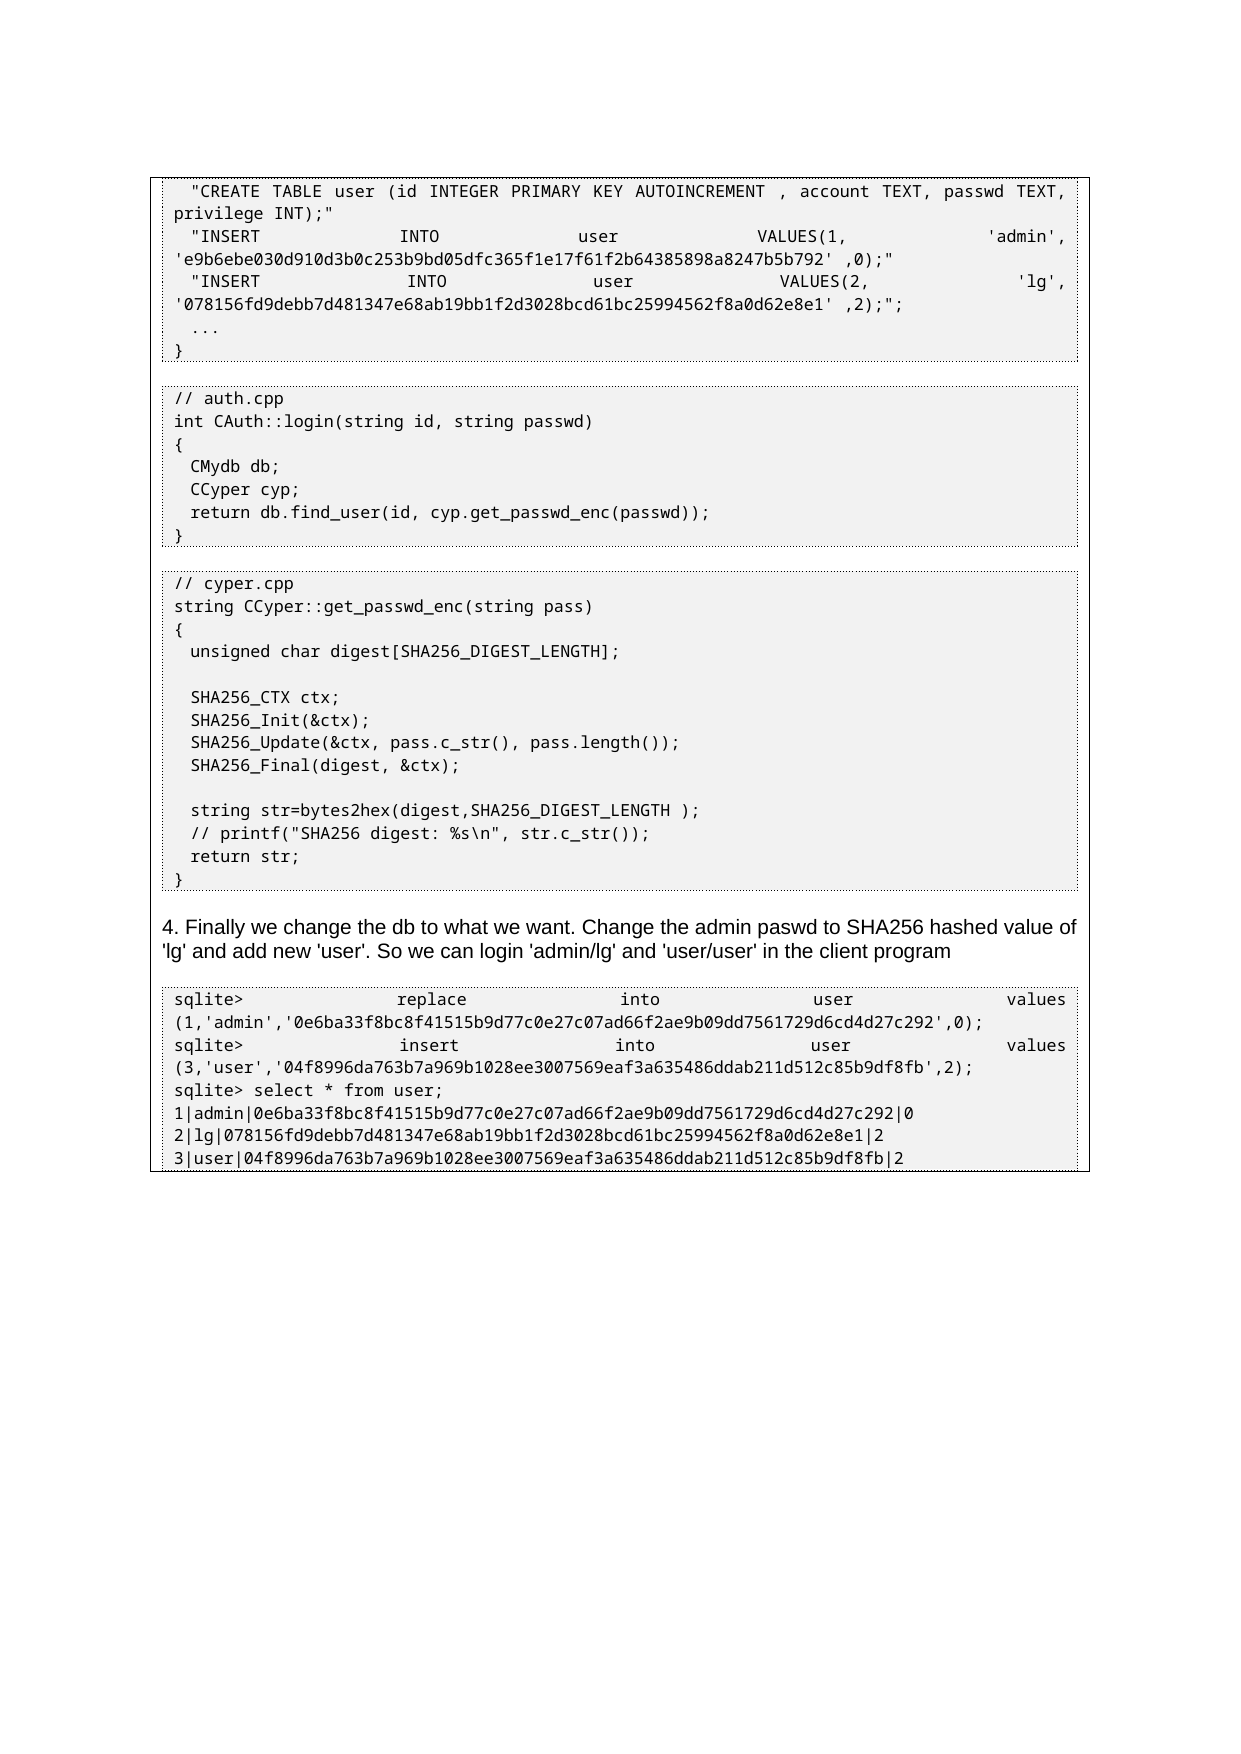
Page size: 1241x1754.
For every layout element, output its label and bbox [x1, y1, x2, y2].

table_cell [151, 178, 1089, 1171]
